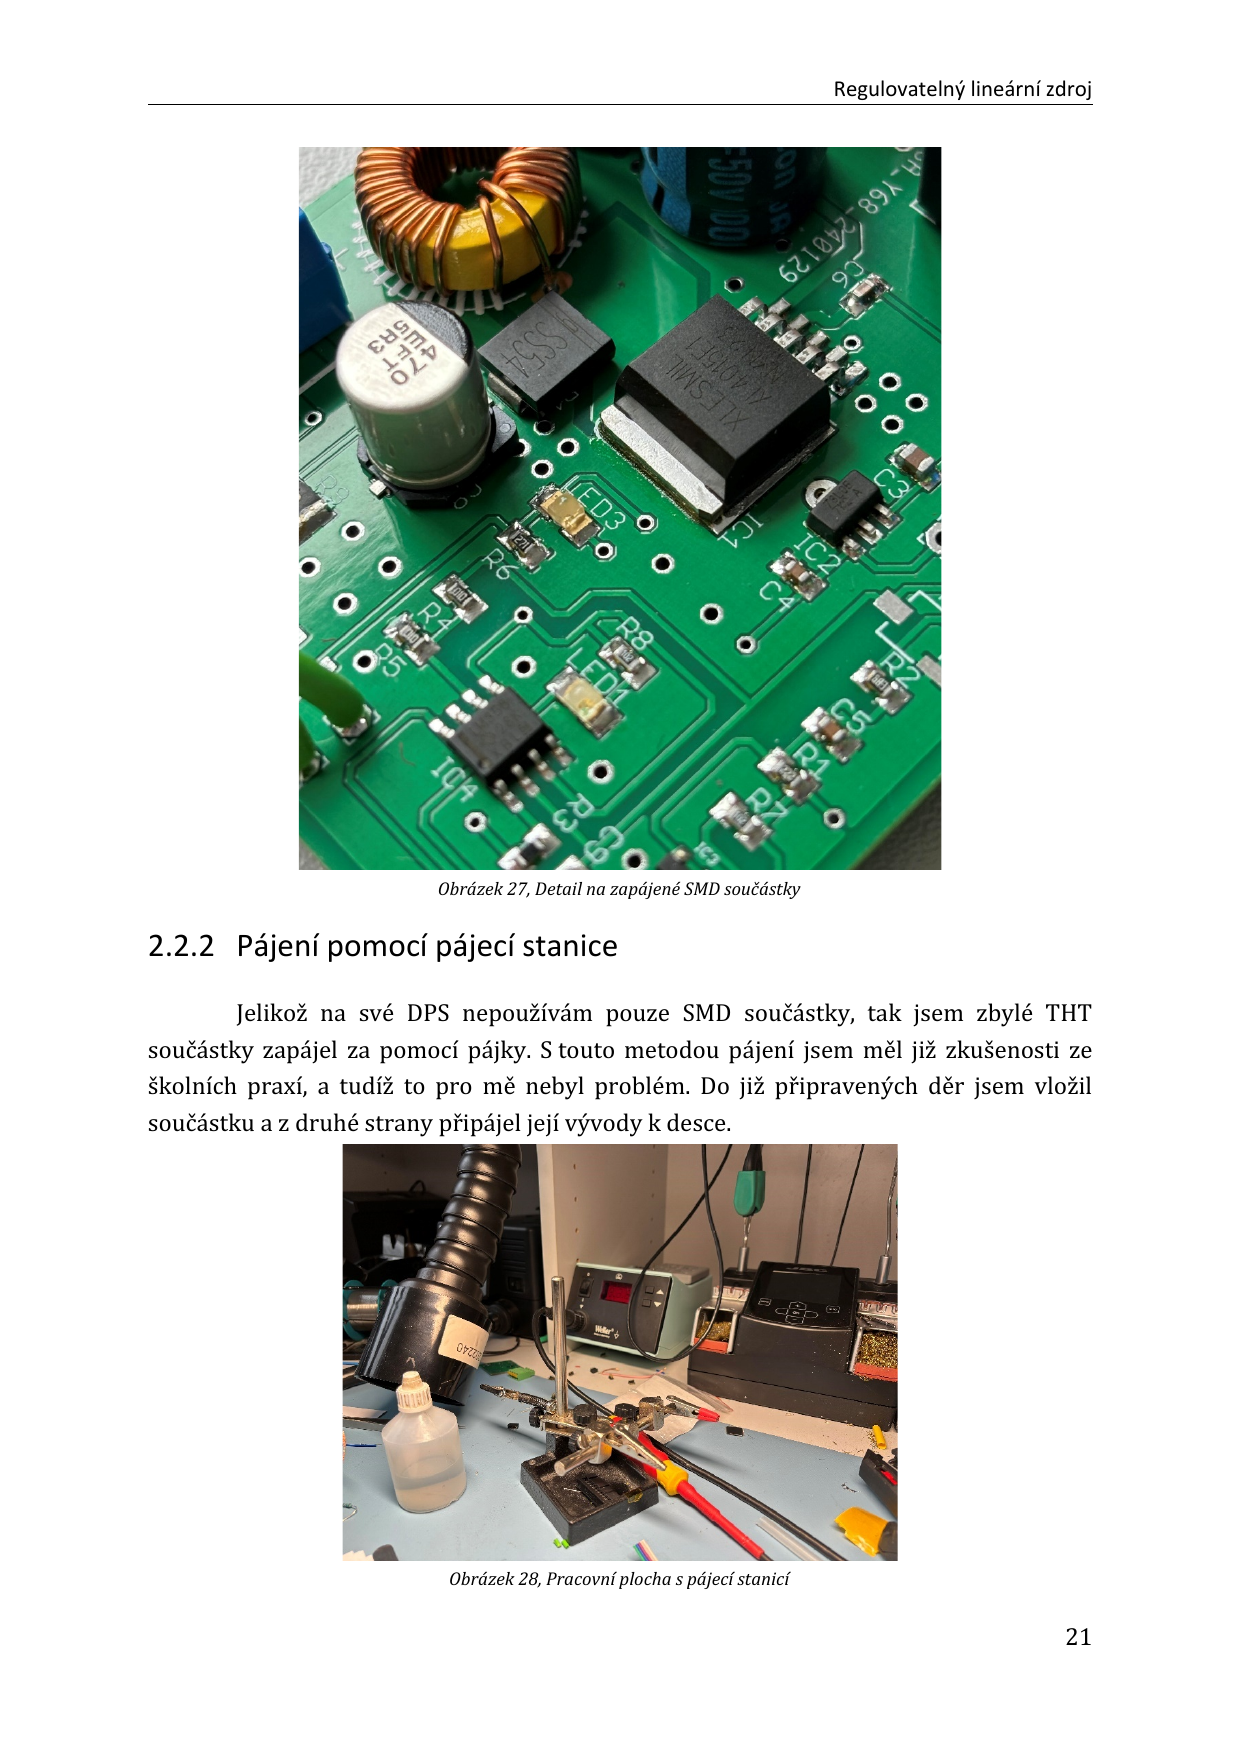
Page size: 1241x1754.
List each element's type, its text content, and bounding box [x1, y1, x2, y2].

picture [342, 1144, 898, 1561]
text Jelikož na své DPS nepoužívám pouze SMD součástky, tak jsem zbylé THT součástky zapájel za pomocí pájky. S touto metodou pájení jsem měl již zkušenosti ze školních praxí, a tudíž to pro mě nebyl problém. Do již připravených děr jsem vložil součástku a z druhé strany připájel její vývody k desce. [148, 998, 1093, 1137]
text Obrázek 28, Pracovní plocha s pájecí stanicí [148, 1568, 1093, 1589]
subtitle Pájení pomocí pájecí stanice [148, 924, 1093, 965]
picture [298, 147, 942, 870]
text Obrázek 27, Detail na zapájené SMD součástky [148, 877, 1093, 899]
